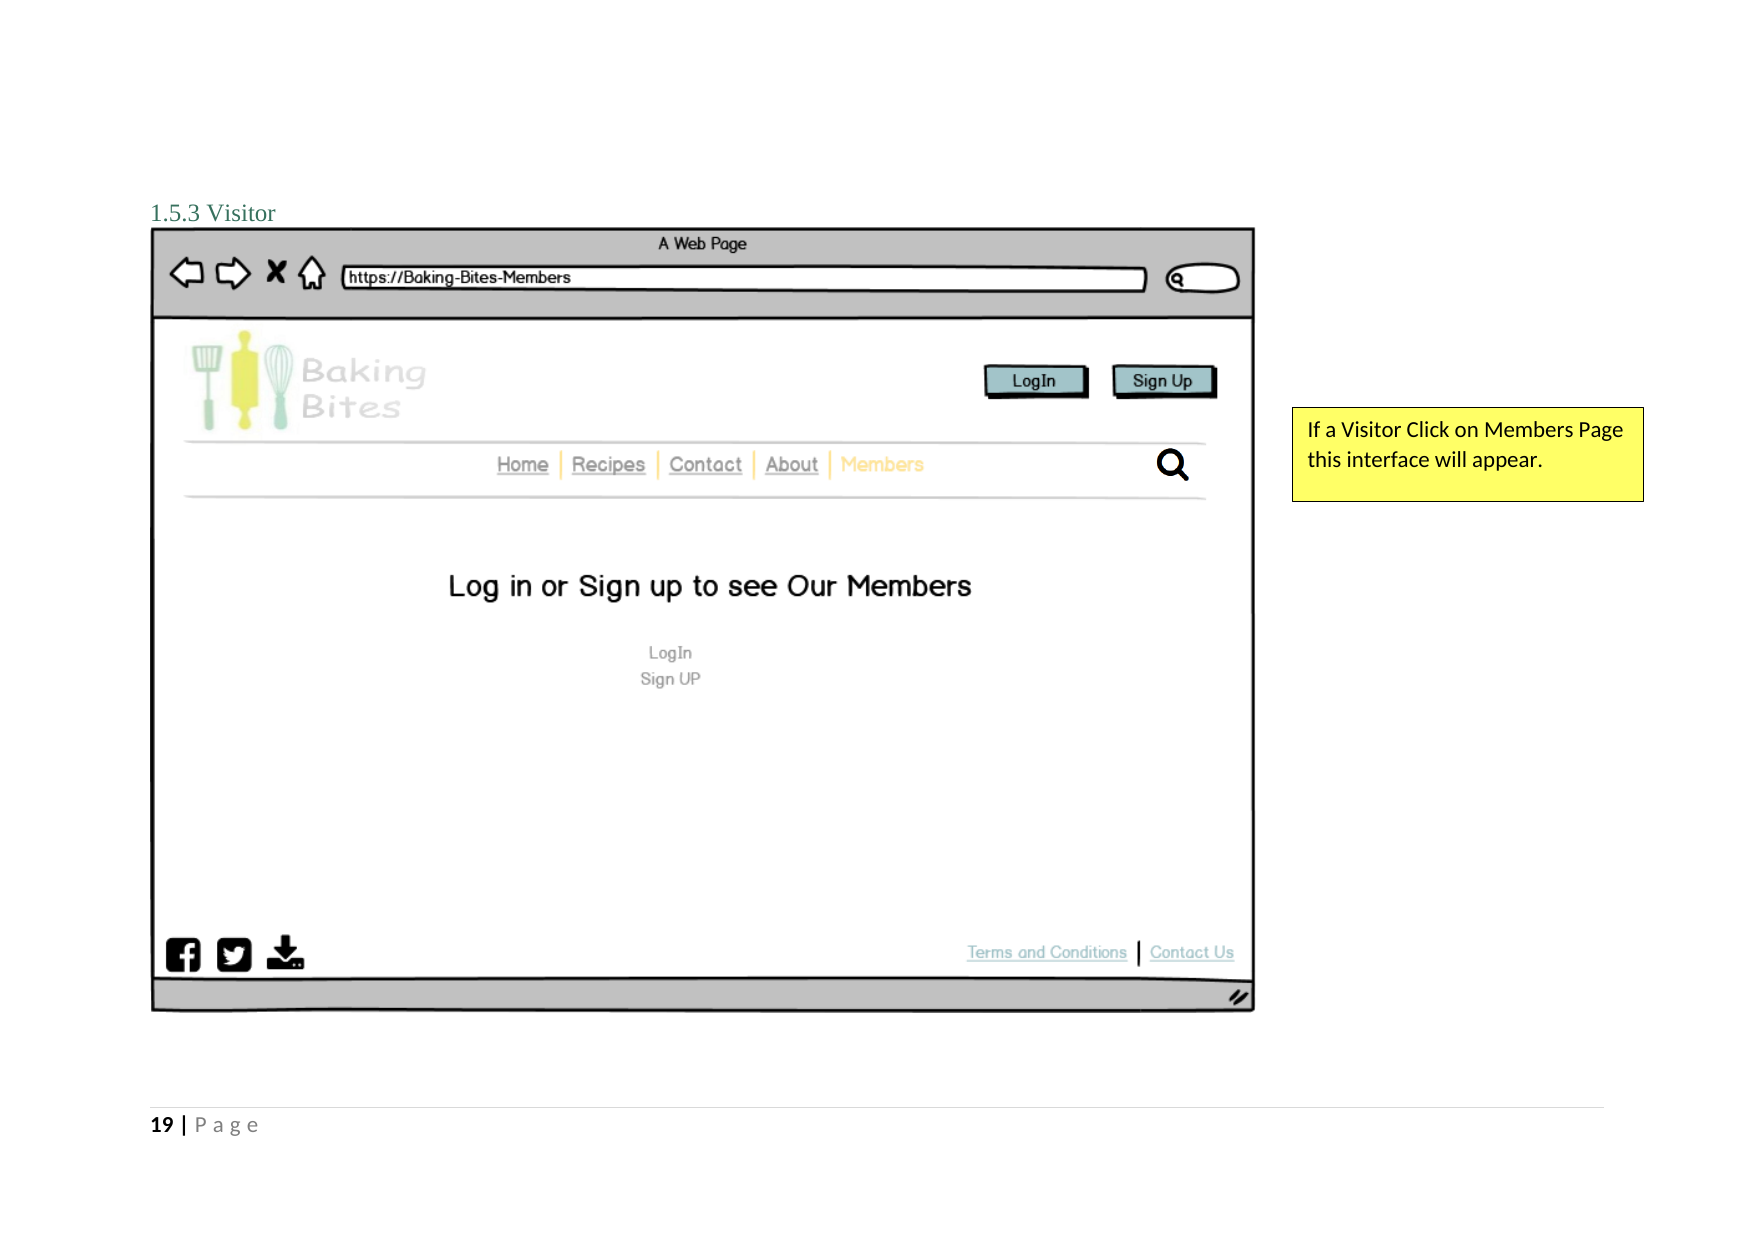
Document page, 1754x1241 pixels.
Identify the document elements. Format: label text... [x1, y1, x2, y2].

picture [150, 227, 1256, 1013]
text 1.5.3 Visitor [150, 198, 1604, 226]
